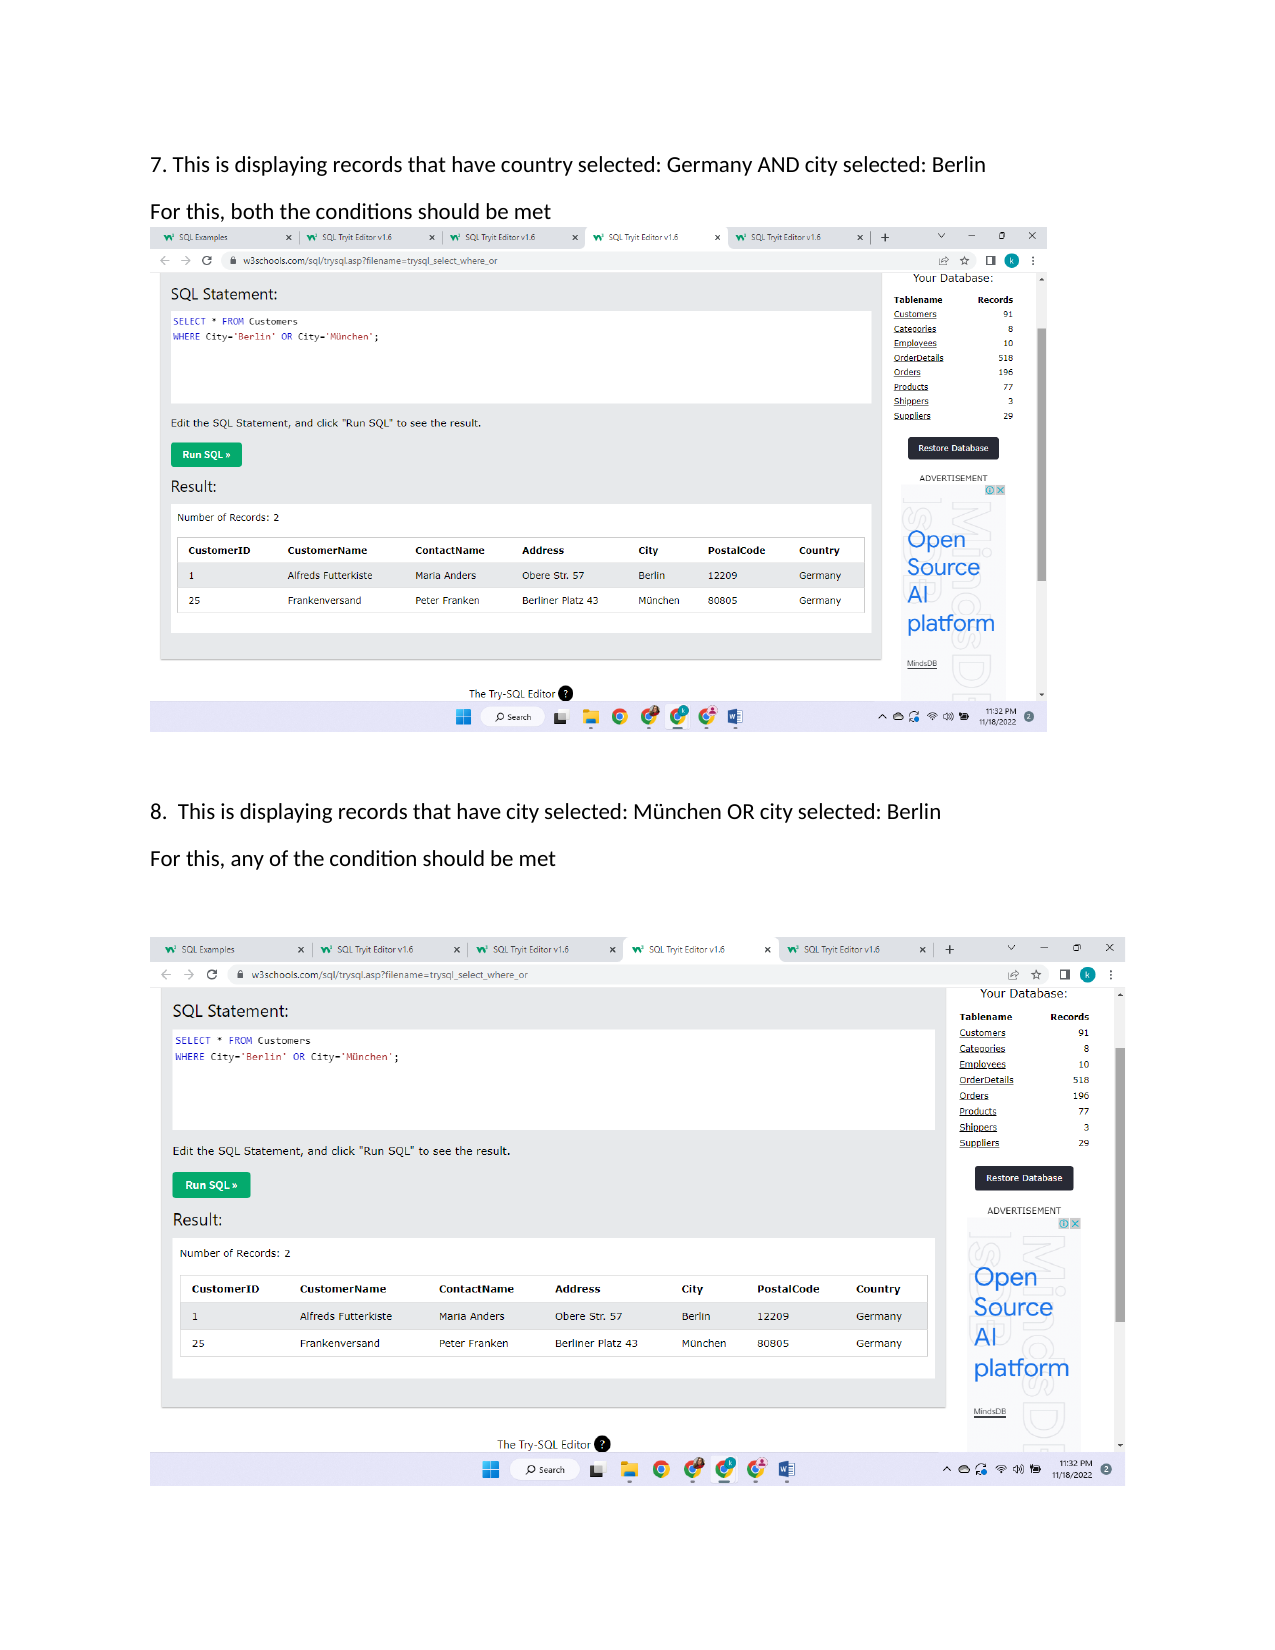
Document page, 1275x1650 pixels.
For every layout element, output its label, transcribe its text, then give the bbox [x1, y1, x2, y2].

text For this, any of the condition should be met [150, 844, 1125, 872]
text 8. This is displaying records that have city selected: München OR city selected: Berlin [150, 797, 1125, 825]
picture [150, 227, 1047, 732]
text 7. This is displaying records that have country selected: Germany AND city selected: Berlin [150, 150, 1125, 178]
picture [150, 937, 1125, 1486]
